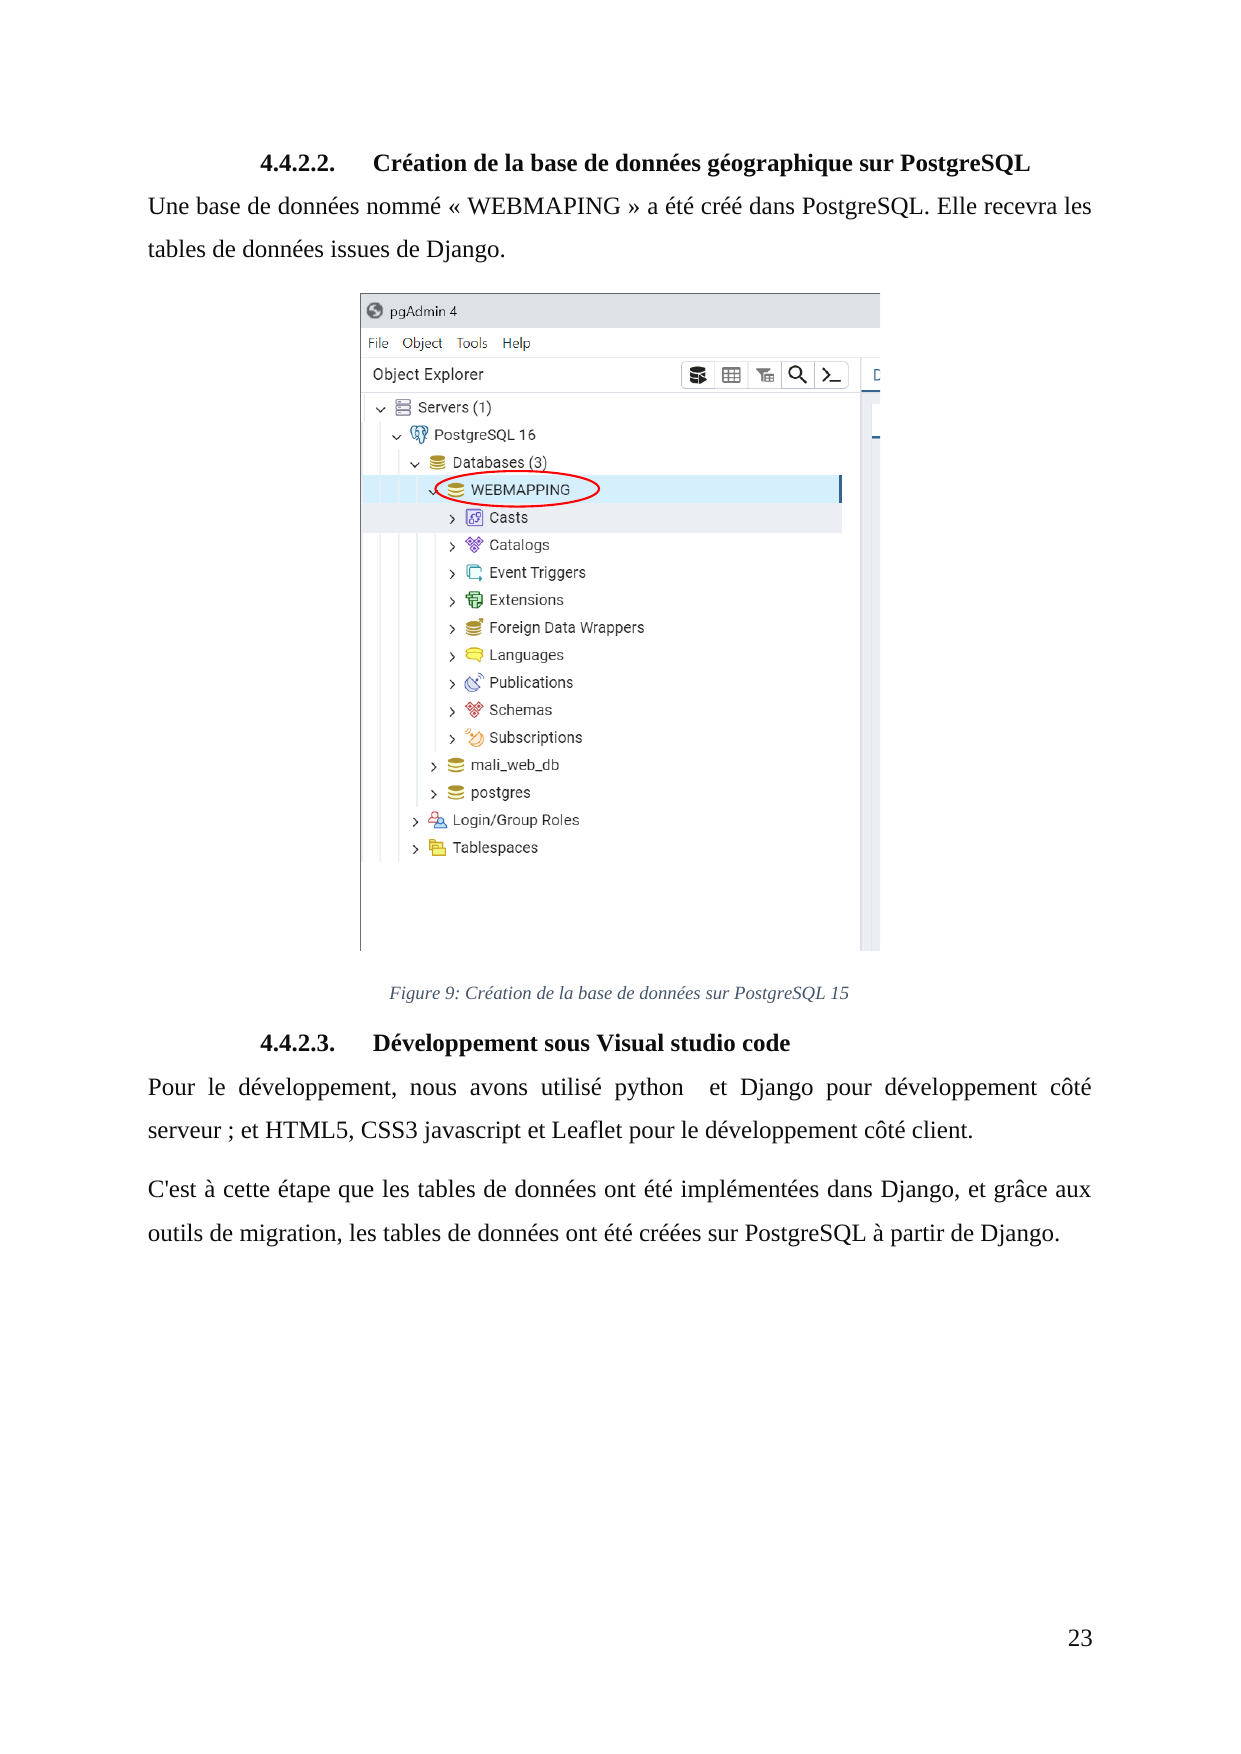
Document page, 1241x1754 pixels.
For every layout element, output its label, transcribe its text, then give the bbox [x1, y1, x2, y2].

subtitle Développement sous Visual studio code [260, 1028, 1093, 1057]
text Pour le développement, nous avons utilisé python et Django pour développement côté serveur ; et HTML5, CSS3 javascript et Leaflet pour le développement côté client. [148, 1072, 1093, 1143]
text C'est à cette étape que les tables de données ont été implémentées dans Django, et grâce aux outils de migration, les tables de données ont été créées sur PostgreSQL à partir de Django. [148, 1174, 1093, 1246]
picture [360, 293, 880, 951]
text Figure 9: Création de la base de données sur PostgreSQL 15 [148, 982, 1093, 1003]
text Une base de données nommé « WEBMAPING » a été créé dans PostgreSQL. Elle recevra les tables de données issues de Django. [148, 191, 1093, 263]
subtitle Création de la base de données géographique sur PostgreSQL [260, 148, 1093, 176]
